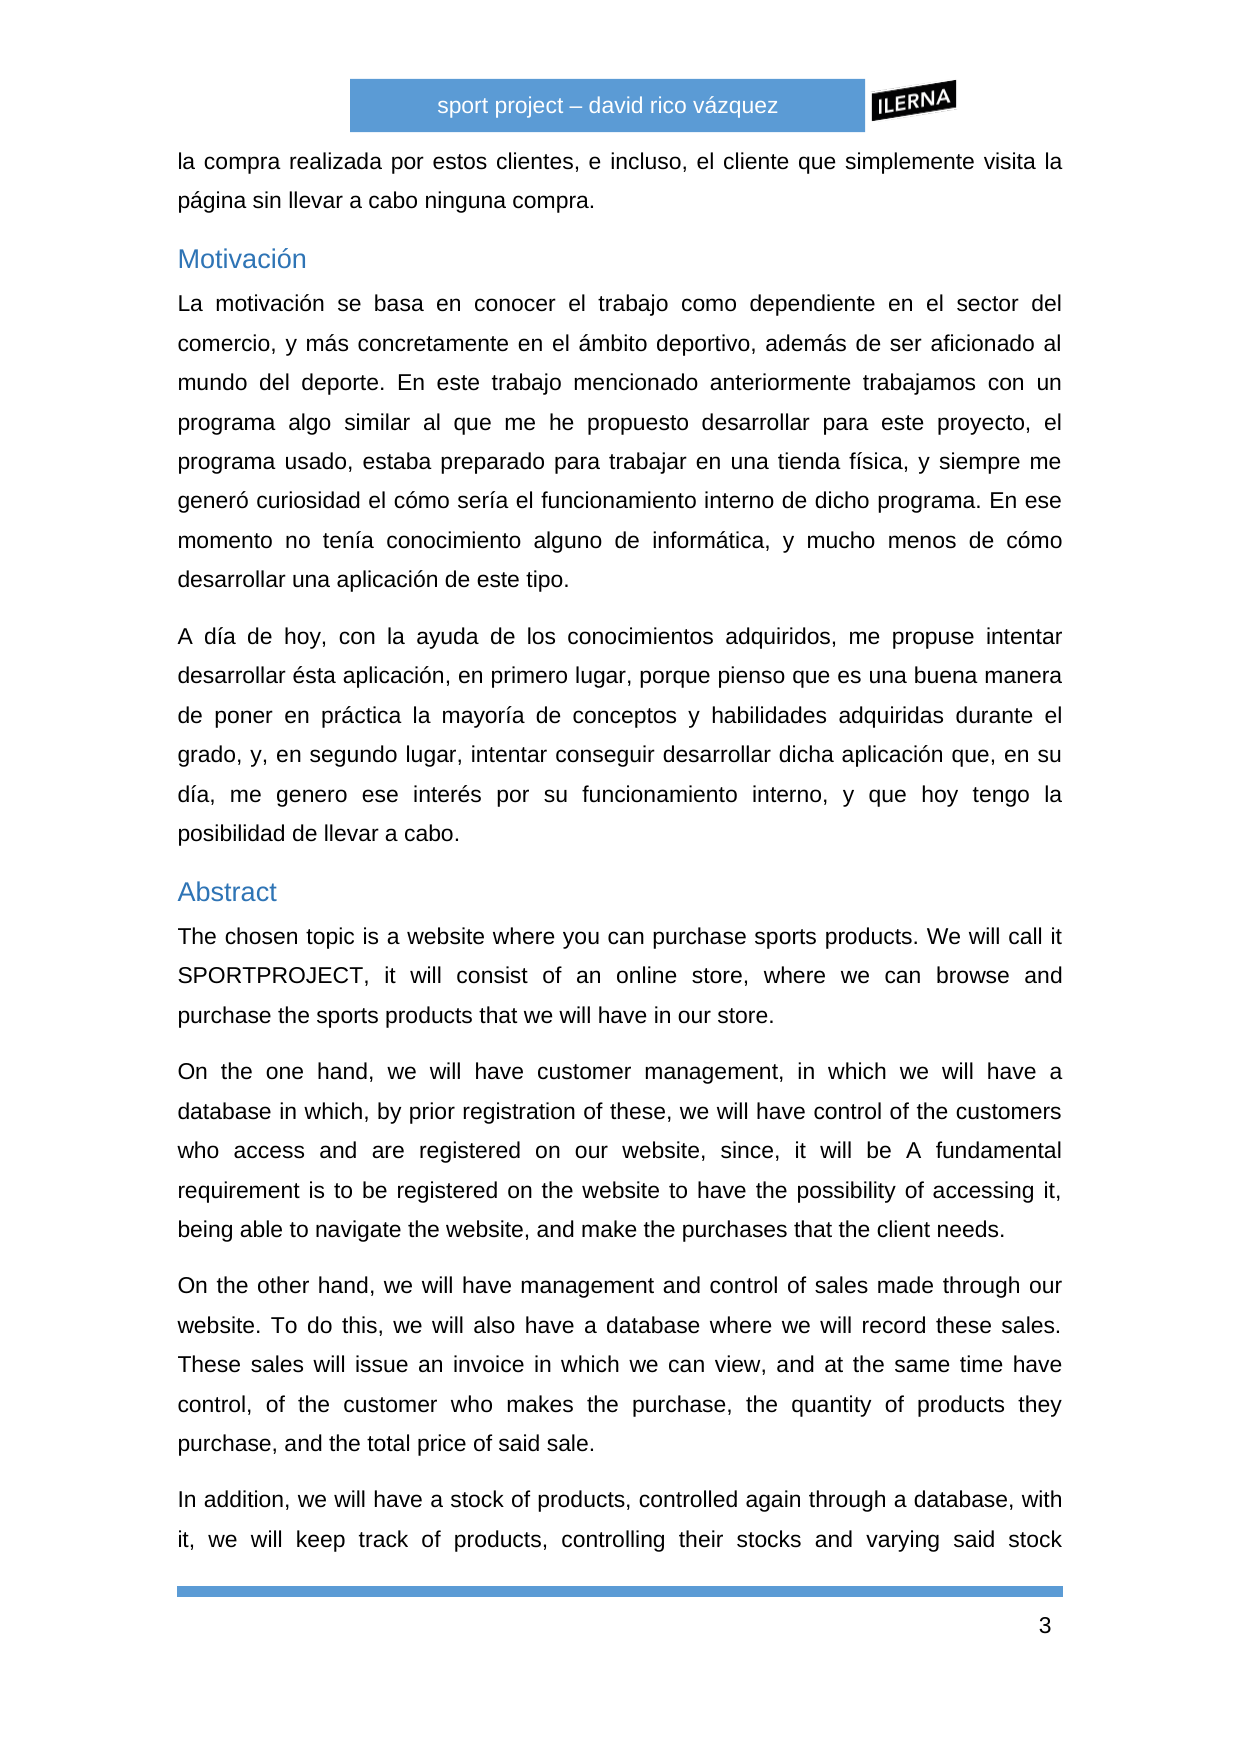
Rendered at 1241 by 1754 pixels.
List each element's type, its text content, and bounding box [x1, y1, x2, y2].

text On the other hand, we will have management and control of sales made through our website. To do this, we will also have a database where we will record these sales. These sales will issue an invoice in which we can view, and at the same time have control, of the customer who makes the purchase, the quantity of products they purchase, and the total price of said sale. [177, 1272, 1063, 1456]
text A día de hoy, con la ayuda de los conocimientos adquiridos, me propuse intentar desarrollar ésta aplicación, en primero lugar, porque pienso que es una buena manera de poner en práctica la mayoría de conceptos y habilidades adquiridas durante el grado, y, en segundo lugar, intentar conseguir desarrollar dicha aplicación que, en su día, me genero ese interés por su funcionamiento interno, y que hoy tengo la posibilidad de llevar a cabo. [177, 623, 1063, 846]
subtitle Abstract [177, 876, 1063, 907]
subtitle Motivación [177, 243, 1063, 274]
text La motivación se basa en conocer el trabajo como dependiente en el sector del comercio, y más concretamente en el ámbito deportivo, además de ser aficionado al mundo del deporte. En este trabajo mencionado anteriormente trabajamos con un programa algo similar al que me he propuesto desarrollar para este proyecto, el programa usado, estaba preparado para trabajar en una tienda física, y siempre me generó curiosidad el cómo sería el funcionamiento interno de dicho programa. En ese momento no tenía conocimiento alguno de informática, y mucho menos de cómo desarrollar una aplicación de este tipo. [177, 290, 1063, 593]
text On the one hand, we will have customer management, in which we will have a database in which, by prior registration of these, we will have control of the customers who access and are registered on our website, since, it will be A fundamental requirement is to be registered on the website to have the possibility of accessing it, being able to navigate the website, and make the purchases that the client needs. [177, 1058, 1063, 1242]
picture [870, 78, 958, 123]
text The chosen topic is a website where you can purchase sports products. We will call it SPORTPROJECT, it will consist of an online store, where we can browse and purchase the sports products that we will have in our store. [177, 923, 1063, 1028]
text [177, 148, 1063, 213]
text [177, 1486, 1063, 1552]
